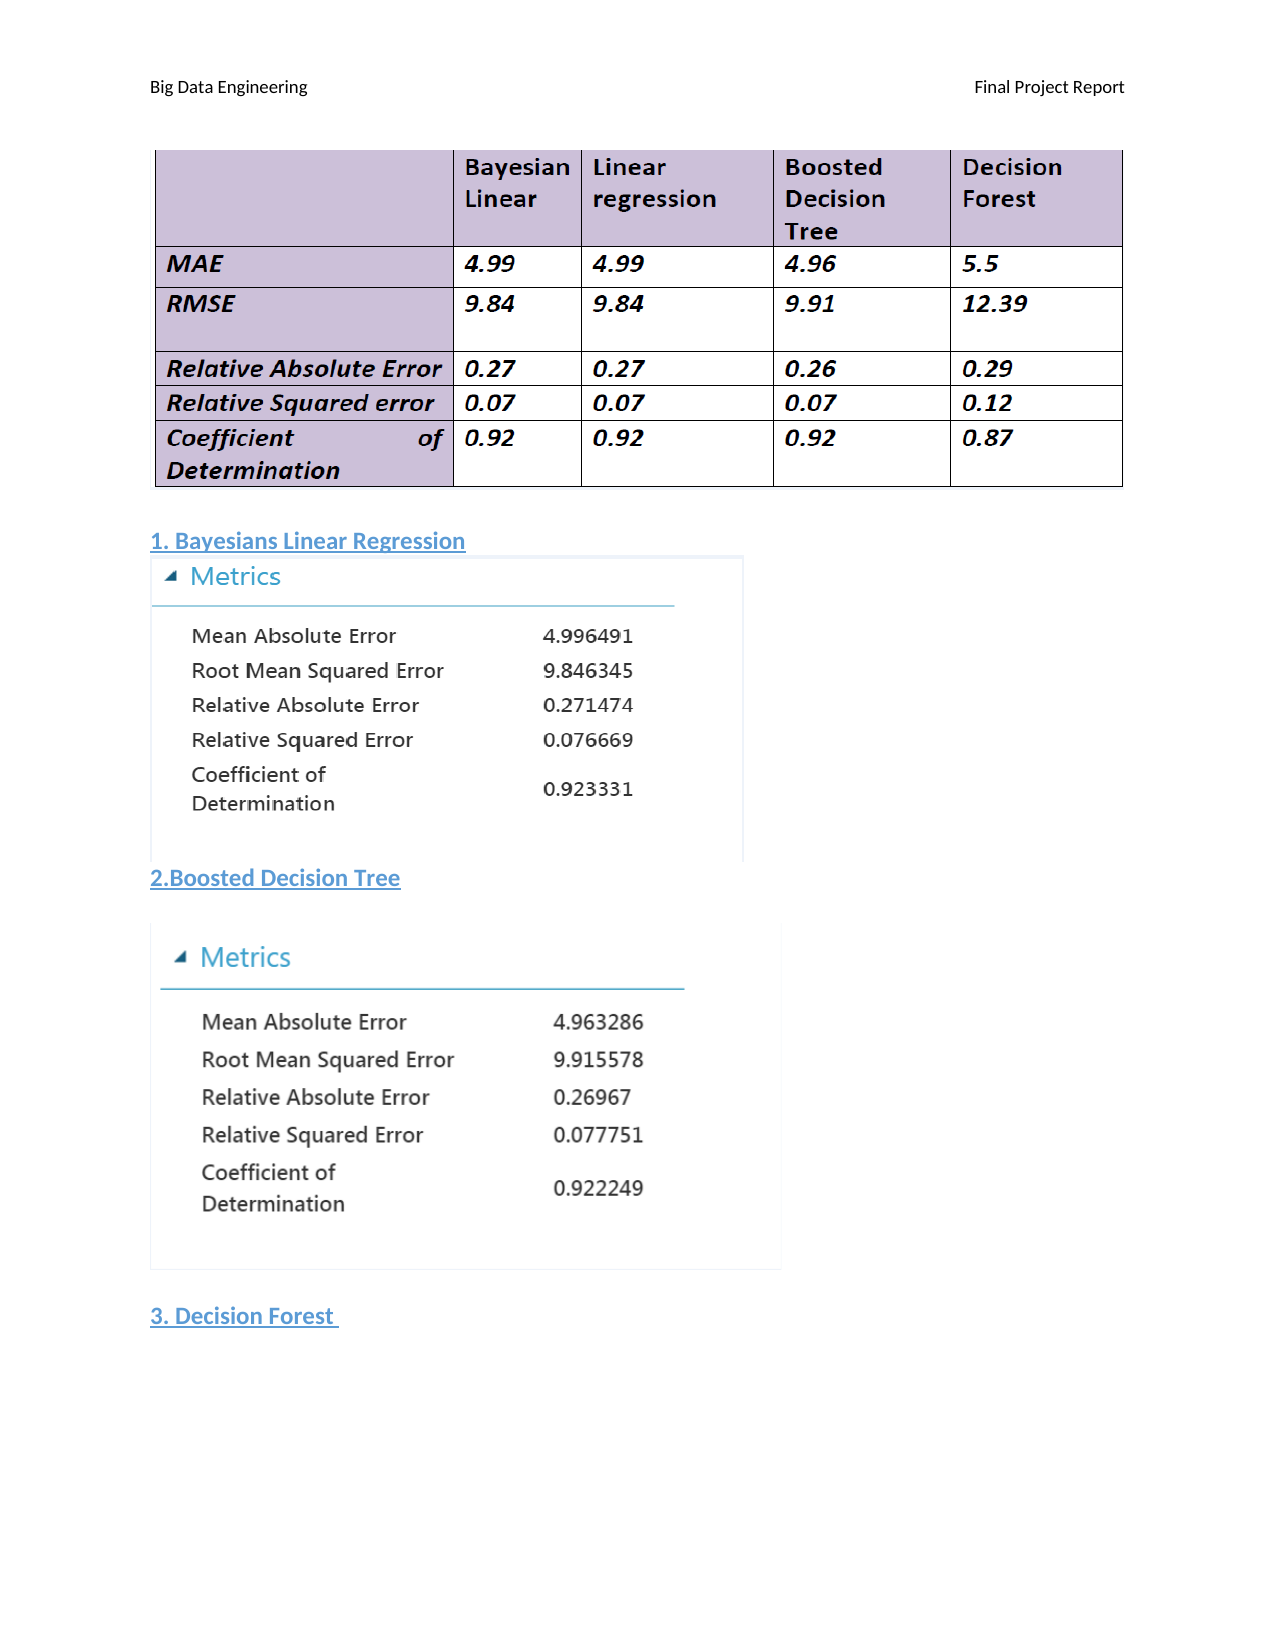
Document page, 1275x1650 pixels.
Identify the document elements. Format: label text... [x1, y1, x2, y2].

picture [150, 923, 782, 1270]
text 1. Bayesians Linear Regression [150, 525, 1125, 556]
text 2.Boosted Decision Tree [150, 862, 1125, 892]
text 3. Decision Forest [150, 1300, 1125, 1331]
picture [150, 555, 744, 862]
picture [150, 150, 1124, 490]
